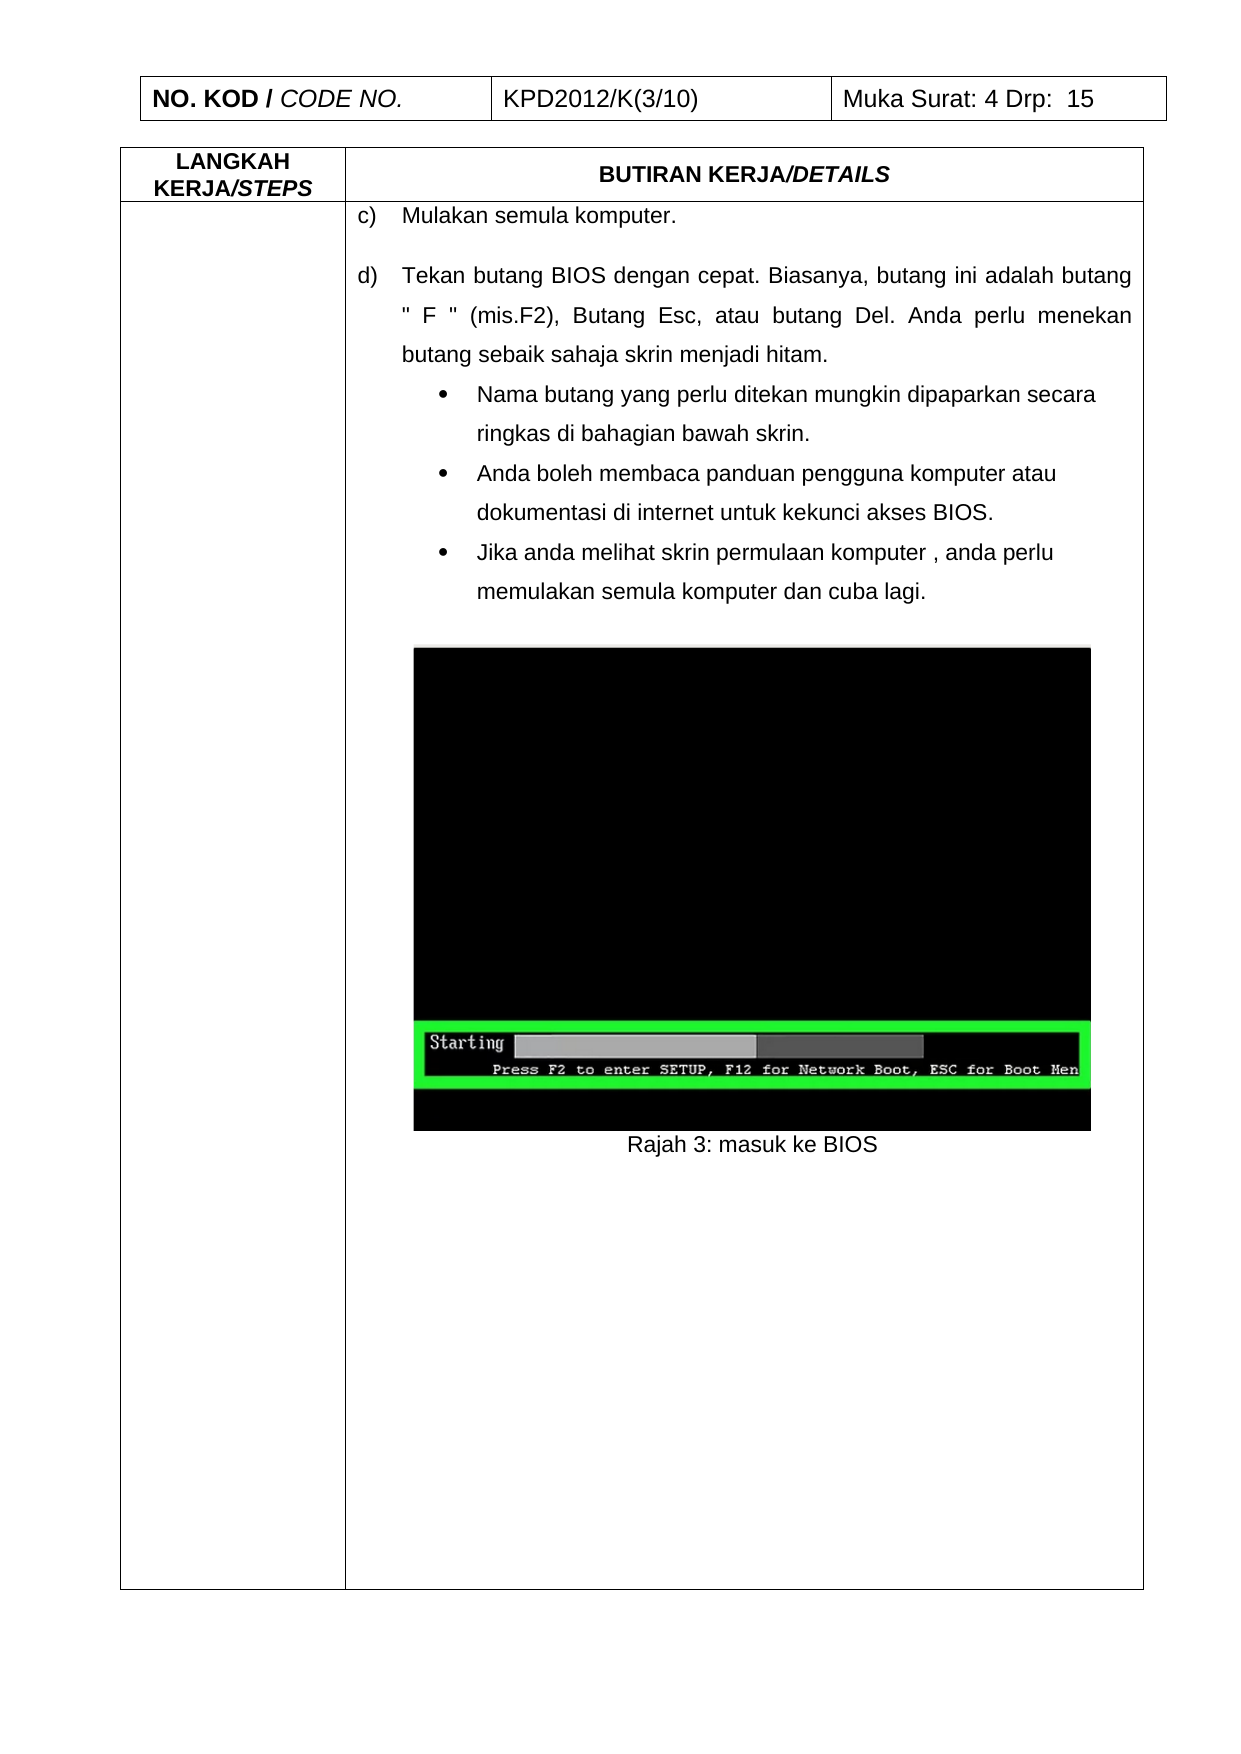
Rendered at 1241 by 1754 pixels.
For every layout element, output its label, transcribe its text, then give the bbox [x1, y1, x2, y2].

table_cell Mulakan semula komputer. Tekan butang BIOS dengan cepat. Biasanya, butang ini adalah butang " F " (mis.F2), Butang Esc, atau butang Del. Anda perlu menekan butang sebaik sahaja skrin menjadi hitam. Nama butang yang perlu ditekan mungkin dipaparkan secara ringkas di bahagian bawah skrin. Anda boleh membaca panduan pengguna komputer atau dokumentasi di internet untuk kekunci akses BIOS. Jika anda melihat skrin permulaan komputer , anda perlu memulakan semula komputer dan cuba lagi. Rajah 3: masuk ke BIOS [346, 202, 1143, 1588]
table_header LANGKAH KERJA/STEPS [121, 148, 345, 201]
table_header BUTIRAN KERJA/DETAILS [346, 148, 1143, 201]
picture [413, 644, 1091, 1131]
table_cell [121, 202, 345, 1588]
